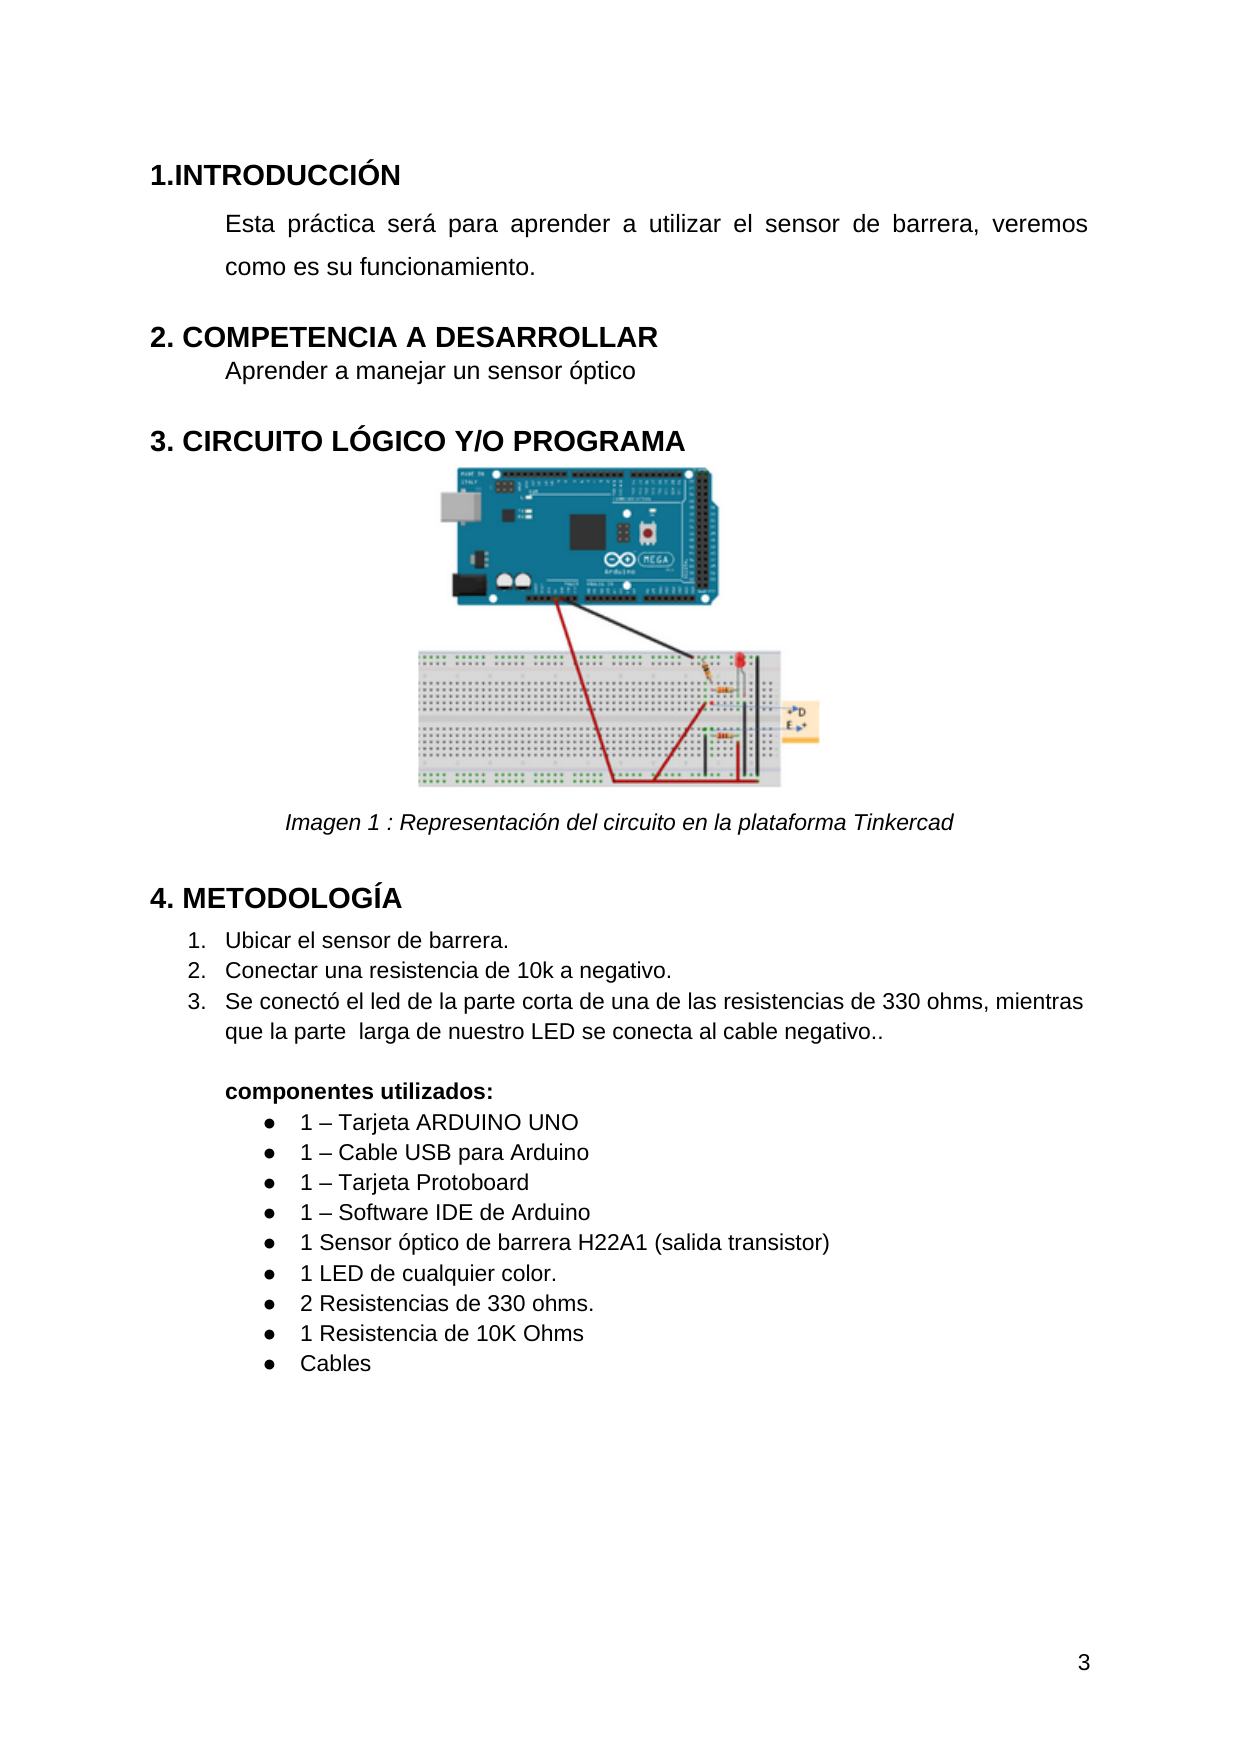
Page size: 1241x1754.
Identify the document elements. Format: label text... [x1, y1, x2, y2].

subtitle 2. COMPETENCIA A DESARROLLAR [150, 320, 1090, 353]
list 1 – Software IDE de Arduino [262, 1199, 1090, 1226]
picture [414, 460, 826, 806]
list Conectar una resistencia de 10k a negativo. [187, 957, 1090, 984]
list 1 – Tarjeta ARDUINO UNO [262, 1108, 1090, 1135]
list 1 LED de cualquier color. [262, 1259, 1090, 1286]
text Imagen 1 : Representación del circuito en la plataforma Tinkercad [150, 809, 1090, 836]
text Aprender a manejar un sensor óptico [225, 356, 1090, 385]
list 1 Resistencia de 10K Ohms [262, 1320, 1090, 1346]
list 1 Sensor óptico de barrera H22A1 (salida transistor) [262, 1229, 1090, 1256]
list 1 – Cable USB para Arduino [262, 1139, 1090, 1165]
list Cables [262, 1350, 1090, 1377]
text Esta práctica será para aprender a utilizar el sensor de barrera, veremos como es su funcionamiento. [225, 208, 1090, 280]
subtitle 3. CIRCUITO LÓGICO Y/O PROGRAMA [150, 424, 1090, 458]
subtitle 4. METODOLOGÍA [150, 881, 1090, 915]
list 1 – Tarjeta Protoboard [262, 1169, 1090, 1195]
list Ubicar el sensor de barrera. [187, 927, 1090, 954]
text componentes utilizados: [150, 1078, 1090, 1105]
list 2 Resistencias de 330 ohms. [262, 1290, 1090, 1316]
list Se conectó el led de la parte corta de una de las resistencias de 330 ohms, mientras que la parte larga de nuestro LED se conecta al cable negativo.. [187, 988, 1090, 1044]
subtitle 1.INTRODUCCIÓN [150, 158, 1090, 192]
